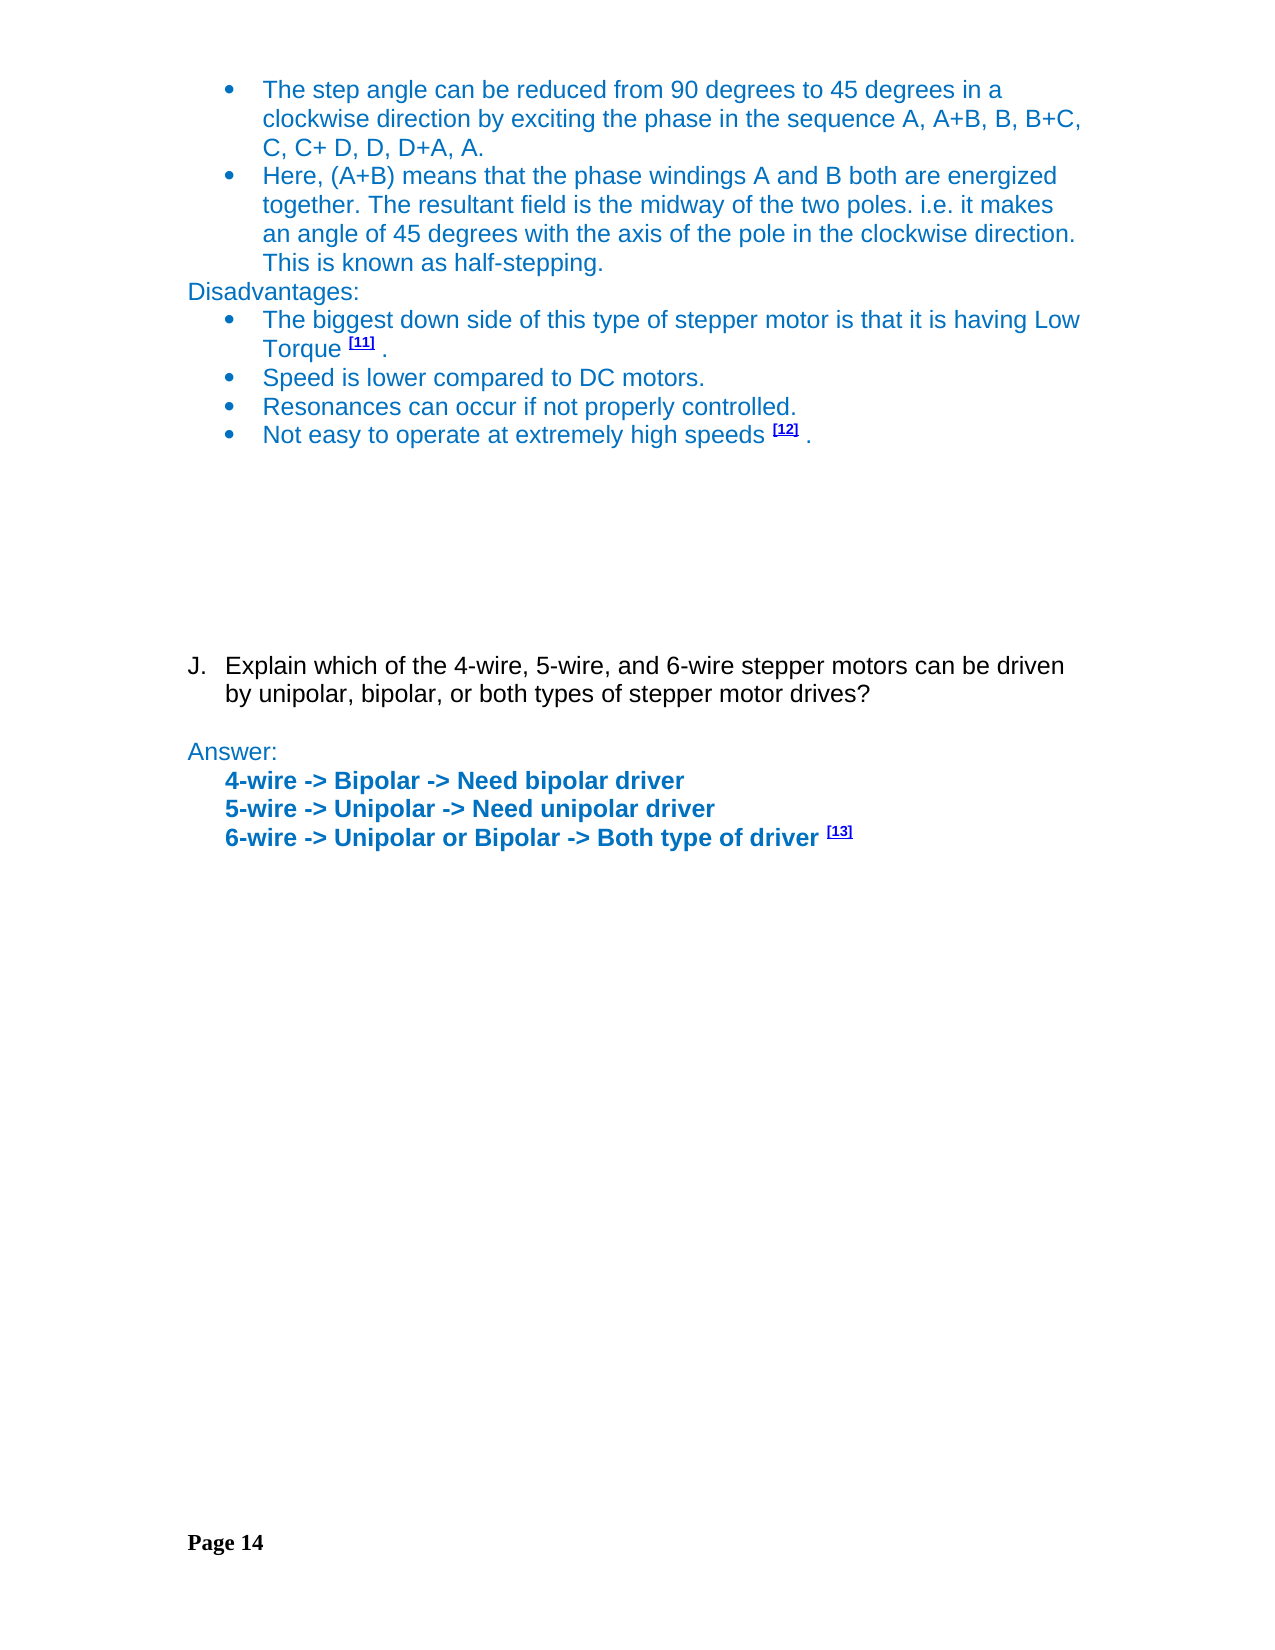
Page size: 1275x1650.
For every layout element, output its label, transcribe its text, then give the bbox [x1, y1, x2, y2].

text Answer: [187, 737, 1087, 766]
text 5-wire -> Unipolar -> Need unipolar driver [187, 794, 1087, 823]
list The step angle can be reduced from 90 degrees to 45 degrees in a clockwise direction by exciting the phase in the sequence A, A+B, B, B+C, C, C+ D, D, D+A, A. [225, 75, 1087, 161]
list The biggest down side of this type of stepper motor is that it is having Low Torque [11] . [225, 305, 1087, 363]
list Here, (A+B) means that the phase windings A and B both are energized together. The resultant field is the midway of the two poles. i.e. it makes an angle of 45 degrees with the axis of the pole in the clockwise direction. This is known as half-stepping. [225, 161, 1087, 276]
list Explain which of the 4-wire, 5-wire, and 6-wire stepper motors can be driven by unipolar, bipolar, or both types of stepper motor drives? [187, 651, 1087, 708]
list Resonances can occur if not properly controlled. [225, 392, 1087, 421]
text Disadvantages: [187, 276, 1087, 305]
list Speed is lower compared to DC motors. [225, 363, 1087, 392]
list Not easy to operate at extremely high speeds [12] . [225, 421, 1087, 449]
text 4-wire -> Bipolar -> Need bipolar driver [187, 766, 1087, 794]
text 6-wire -> Unipolar or Bipolar -> Both type of driver [13] [187, 823, 1087, 852]
